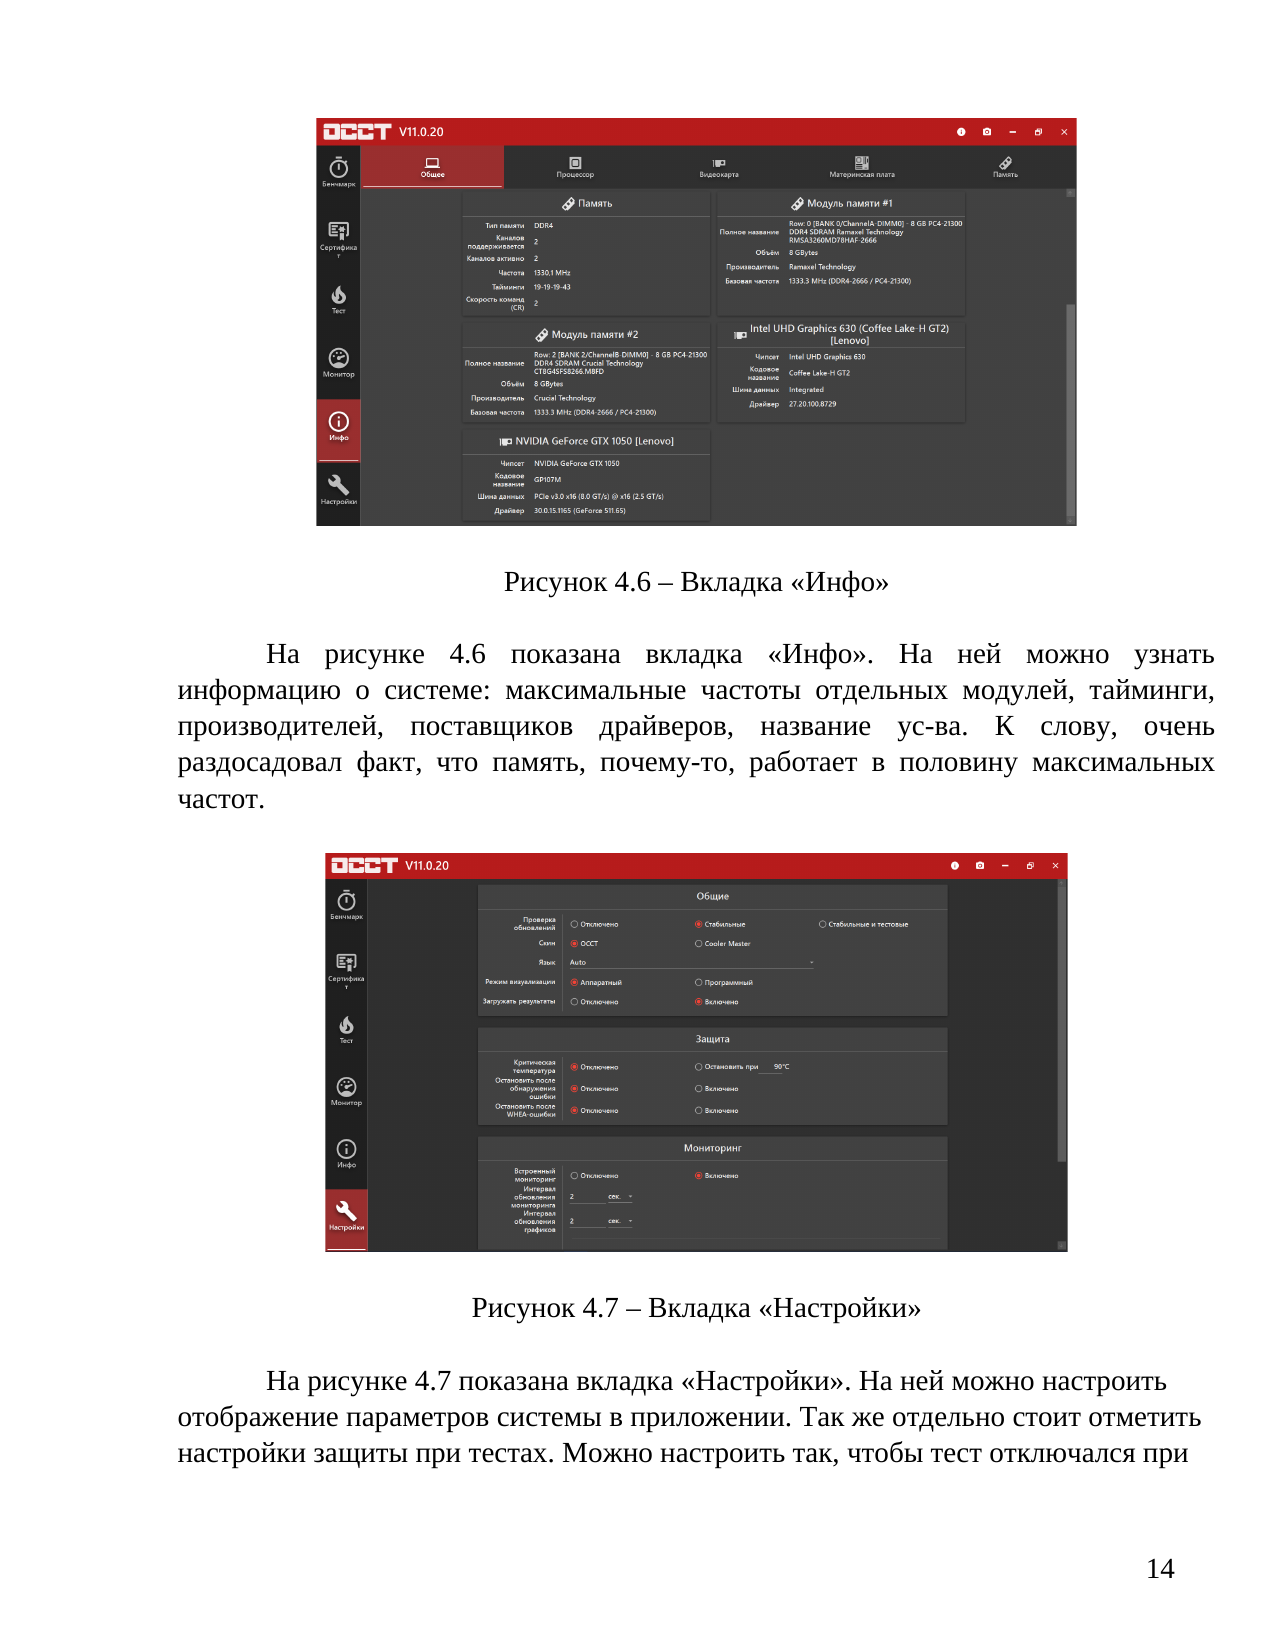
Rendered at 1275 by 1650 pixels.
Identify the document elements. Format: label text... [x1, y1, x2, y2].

picture [316, 118, 1077, 526]
list Рисунок 4.7 – Вкладка «Настройки» [177, 1290, 1216, 1324]
picture [325, 853, 1068, 1252]
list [177, 1363, 1216, 1468]
list На рисунке 4.6 показана вкладка «Инфо». На ней можно узнать информацию о системе: максимальные частоты отдельных модулей, тайминги, производителей, поставщиков драйверов, название ус-ва. К слову, очень раздосадовал факт, что память, почему-то, работает в половину максимальных частот. [177, 636, 1216, 814]
list Рисунок 4.6 – Вкладка «Инфо» [177, 564, 1216, 597]
